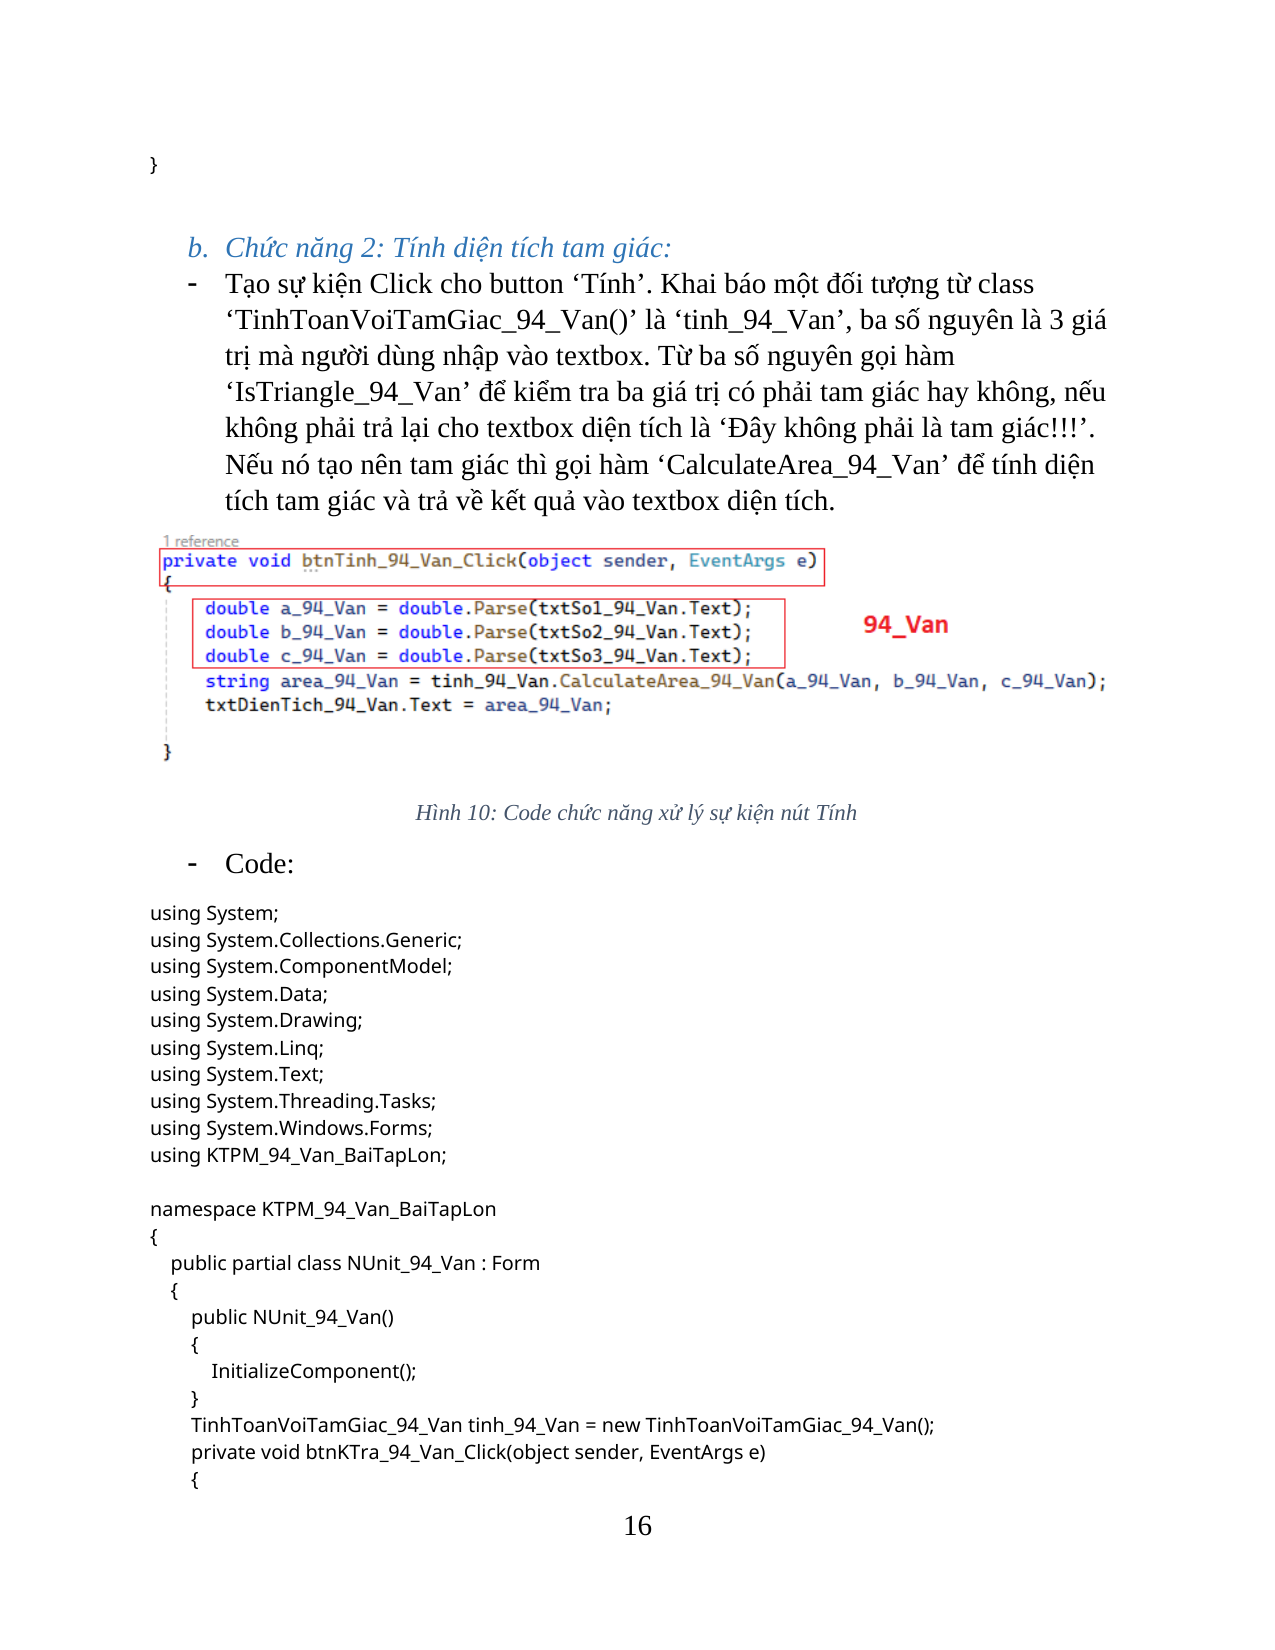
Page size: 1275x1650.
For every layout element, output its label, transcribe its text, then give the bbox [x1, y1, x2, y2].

text namespace KTPM_94_Van_BaiTapLon [150, 1196, 1125, 1223]
text { [150, 1331, 1125, 1357]
text using System.Data; [150, 980, 1125, 1007]
text { [150, 1465, 1125, 1492]
list Tạo sự kiện Click cho button ‘Tính’. Khai báo một đối tượng từ class ‘TinhToanVoiTamGiac_94_Van()’ là ‘tinh_94_Van’, ba số nguyên là 3 giá trị mà người dùng nhập vào textbox. Từ ba số nguyên gọi hàm ‘IsTriangle_94_Van’ để kiểm tra ba giá trị có phải tam giác hay không, nếu không phải trả lại cho textbox diện tích là ‘Đây không phải là tam giác!!!’. Nếu nó tạo nên tam giác thì gọi hàm ‘CalculateArea_94_Van’ để tính diện tích tam giác và trả về kết quả vào textbox diện tích. [187, 266, 1125, 516]
text { [150, 1277, 1125, 1303]
text } [150, 1384, 1125, 1411]
text TinhToanVoiTamGiac_94_Van tinh_94_Van = new TinhToanVoiTamGiac_94_Van(); [150, 1411, 1125, 1438]
list Code: [187, 846, 1125, 879]
picture [150, 535, 1125, 780]
text using System.ComponentModel; [150, 953, 1125, 980]
text Hình 10: Code chức năng xử lý sự kiện nút Tính [150, 799, 1125, 825]
text using System.Linq; [150, 1034, 1125, 1061]
text using System.Text; [150, 1061, 1125, 1088]
text using System.Threading.Tasks; [150, 1088, 1125, 1115]
text using System; [150, 899, 1125, 926]
text } [150, 150, 1125, 177]
text private void btnKTra_94_Van_Click(object sender, EventArgs e) [150, 1438, 1125, 1465]
text using KTPM_94_Van_BaiTapLon; [150, 1142, 1125, 1169]
text public NUnit_94_Van() [150, 1303, 1125, 1331]
text { [150, 1223, 1125, 1249]
subtitle Chức năng 2: Tính diện tích tam giác: [187, 230, 1125, 263]
text using System.Windows.Forms; [150, 1115, 1125, 1142]
text public partial class NUnit_94_Van : Form [150, 1249, 1125, 1277]
text using System.Drawing; [150, 1007, 1125, 1034]
text using System.Collections.Generic; [150, 926, 1125, 953]
text InitializeComponent(); [150, 1357, 1125, 1384]
